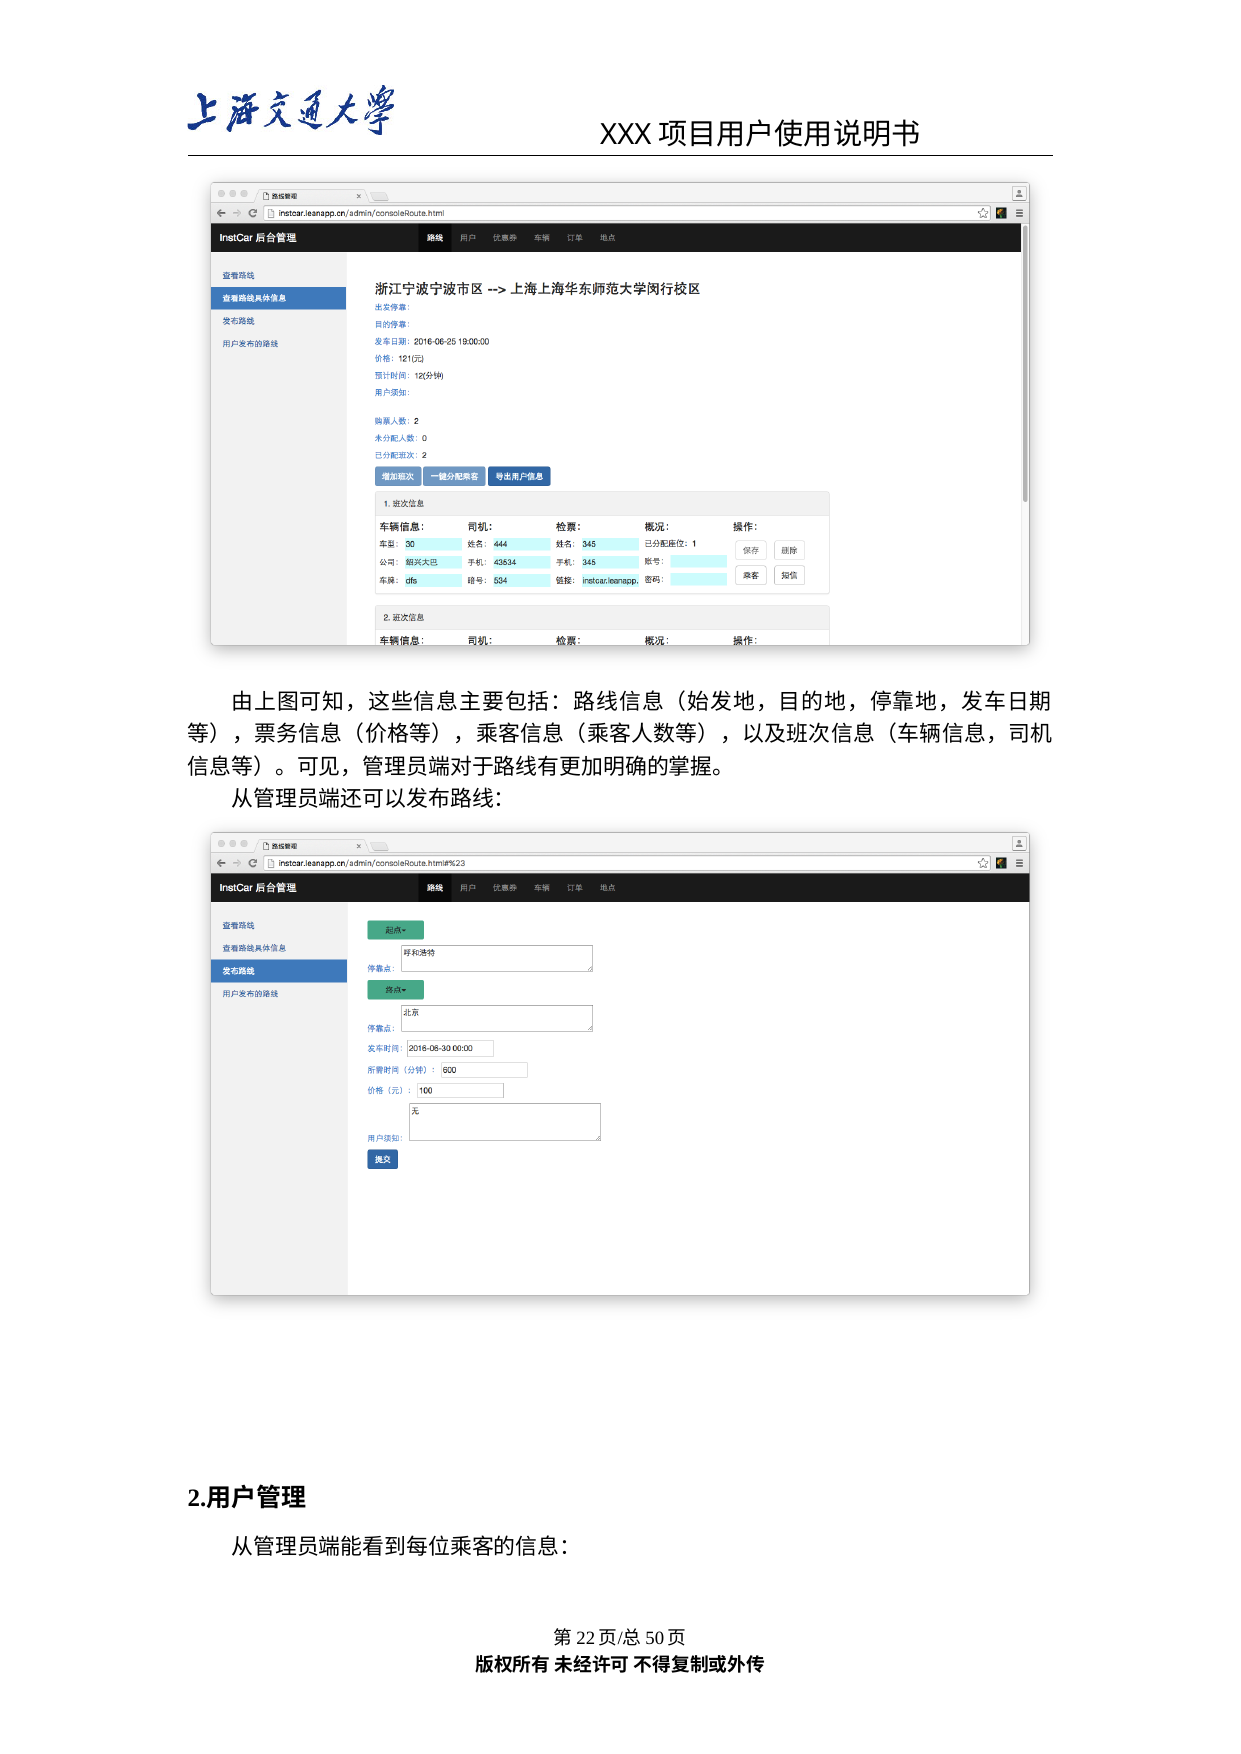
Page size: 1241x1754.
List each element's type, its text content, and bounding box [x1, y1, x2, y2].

picture [187, 85, 394, 135]
picture [187, 813, 1053, 1323]
picture [187, 163, 1053, 673]
text 由上图可知，这些信息主要包括：路线信息（始发地，目的地，停靠地，发车日期等），票务信息（价格等），乘客信息（乘客人数等），以及班次信息（车辆信息，司机信息等）。可见，管理员端对于路线有更加明确的掌握。 [187, 683, 1053, 781]
text 2.用户管理 [187, 1463, 1053, 1528]
text 从管理员端还可以发布路线： [187, 781, 1053, 813]
text 从管理员端能看到每位乘客的信息： [187, 1528, 1053, 1561]
